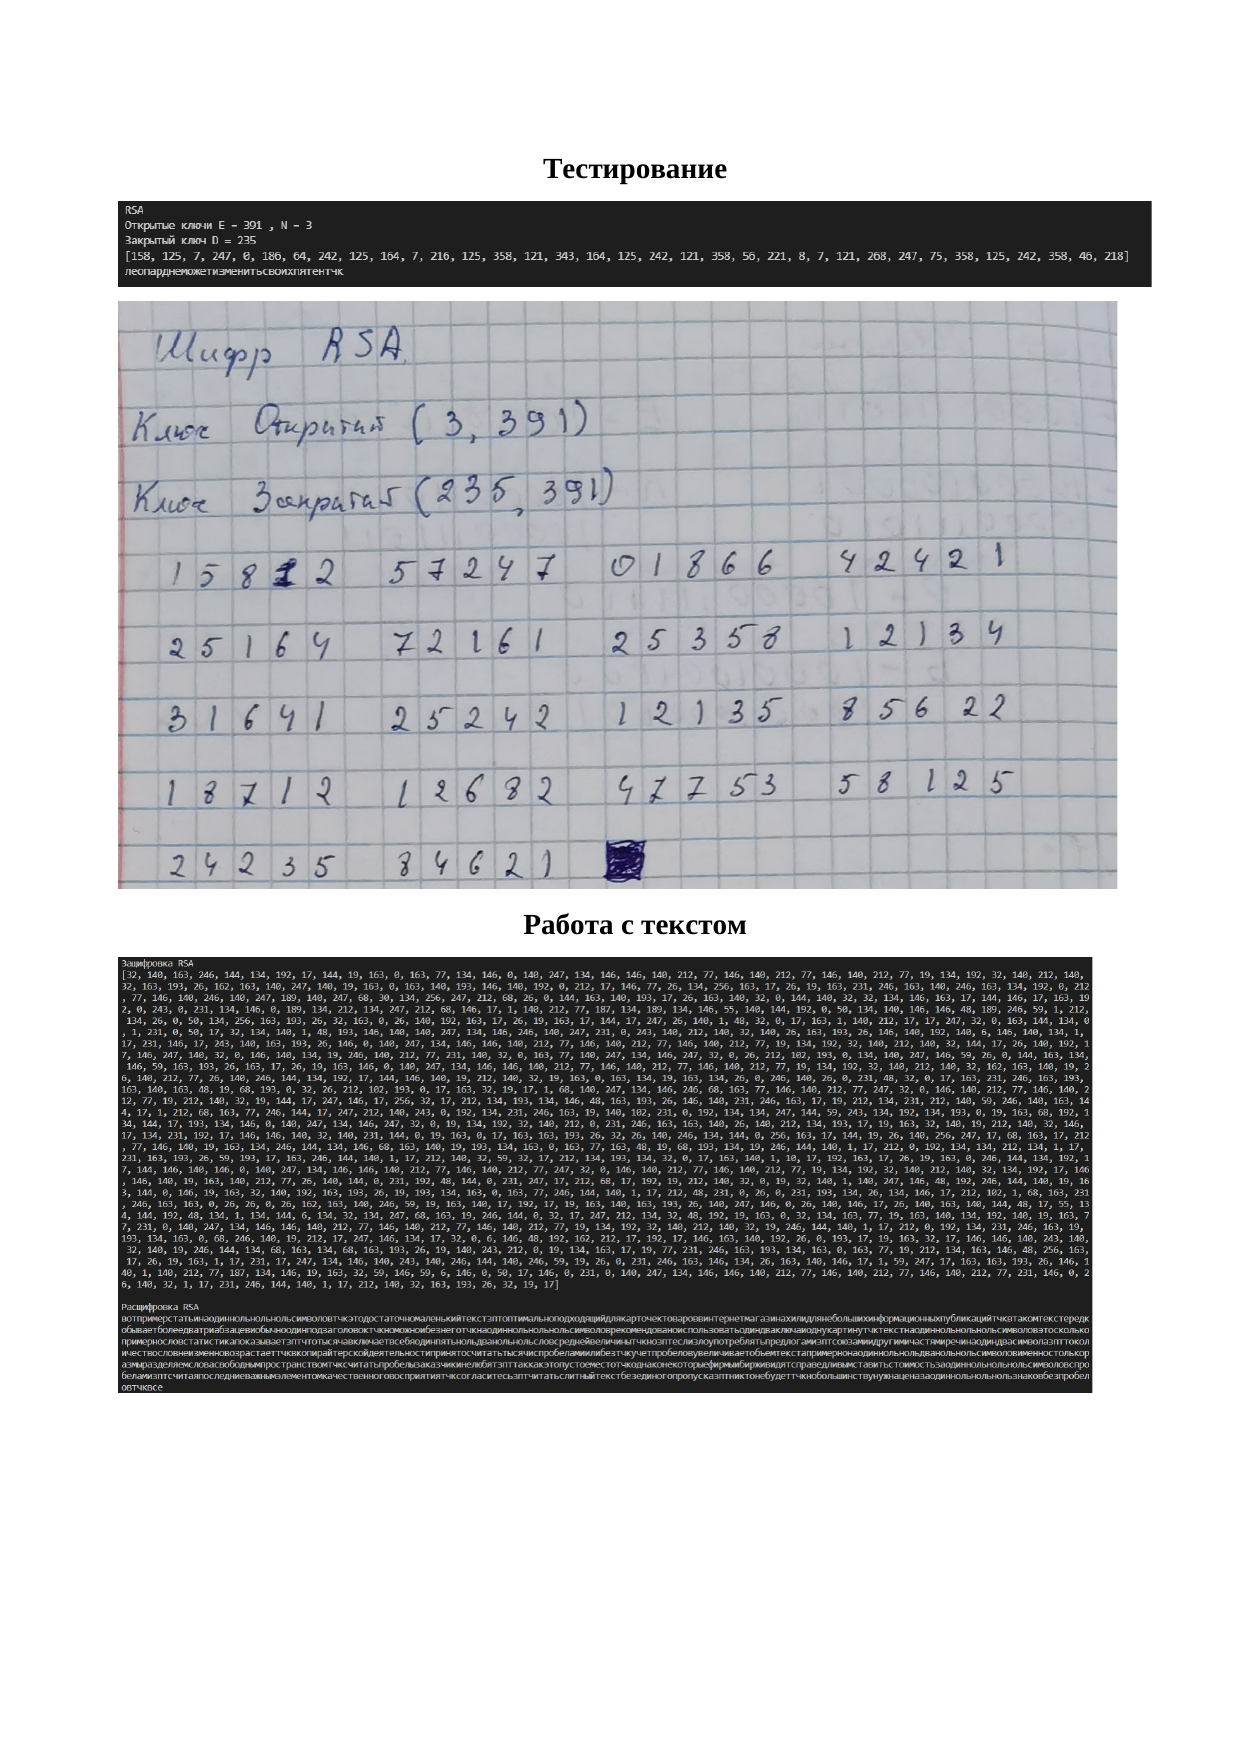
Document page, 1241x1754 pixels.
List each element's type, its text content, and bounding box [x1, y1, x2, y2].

picture [118, 957, 1093, 1393]
picture [118, 301, 1118, 889]
subtitle Работа с текстом [118, 907, 1152, 941]
subtitle Тестирование [118, 151, 1152, 184]
picture [118, 201, 1152, 287]
